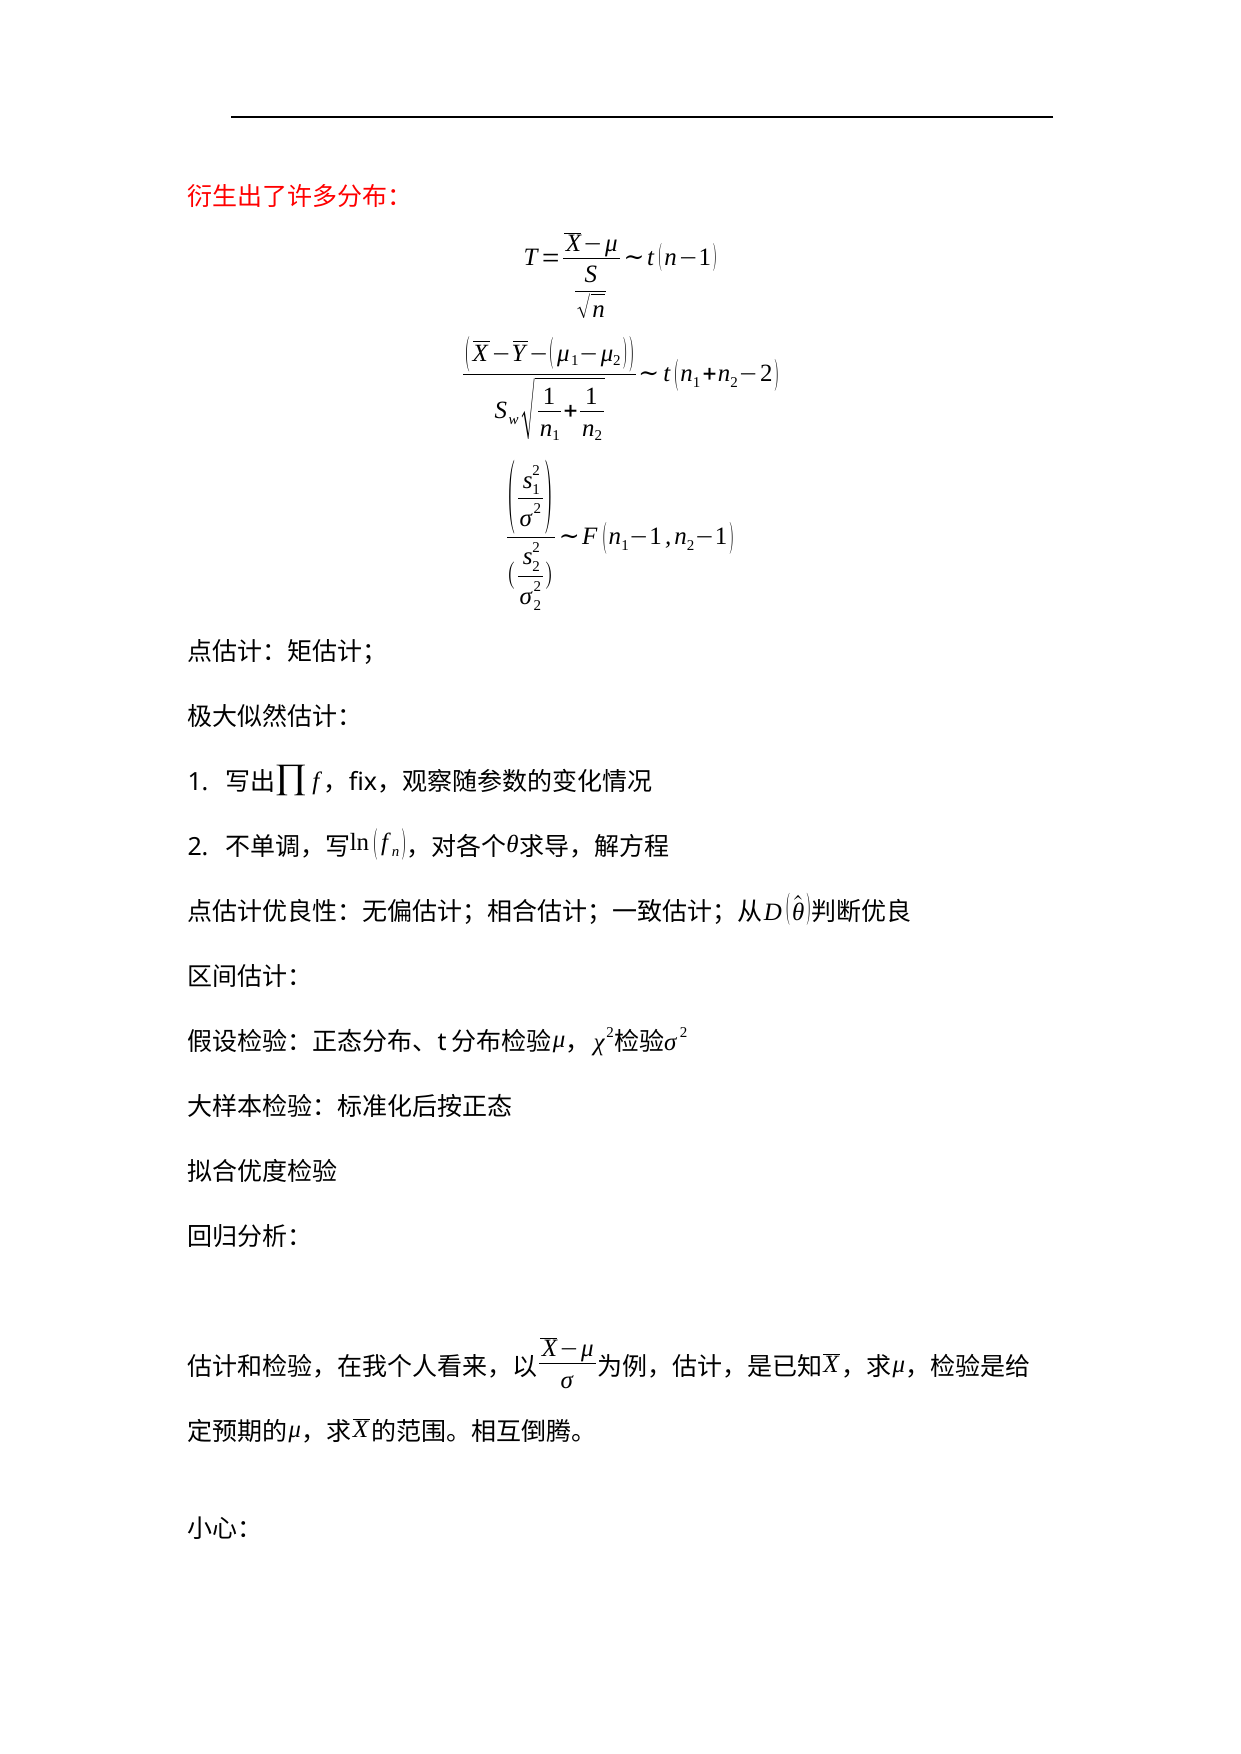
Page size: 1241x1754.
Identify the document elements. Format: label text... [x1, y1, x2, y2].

text 极大似然估计： [187, 682, 1053, 747]
text 点估计优良性：无偏估计；相合估计；一致估计；从判断优良 [187, 877, 1053, 942]
text 区间估计： [187, 942, 1053, 1007]
list 大样本检验：标准化后按正态 [187, 1072, 1053, 1137]
text 点估计：矩估计； [187, 617, 1053, 682]
list 写出，fix，观察随参数的变化情况 [187, 747, 1053, 812]
text 回归分析： [187, 1202, 1053, 1267]
text 拟合优度检验 [187, 1137, 1053, 1202]
list 不单调，写，对各个求导，解方程 [187, 812, 1053, 877]
text 衍生出了许多分布： [187, 162, 1053, 227]
text 小心： [187, 1494, 1053, 1559]
text 估计和检验，在我个人看来，以为例，估计，是已知，求，检验是给定预期的，求的范围。相互倒腾。 [187, 1332, 1053, 1462]
text 假设检验：正态分布、t分布检验，检验 [187, 1007, 1053, 1072]
